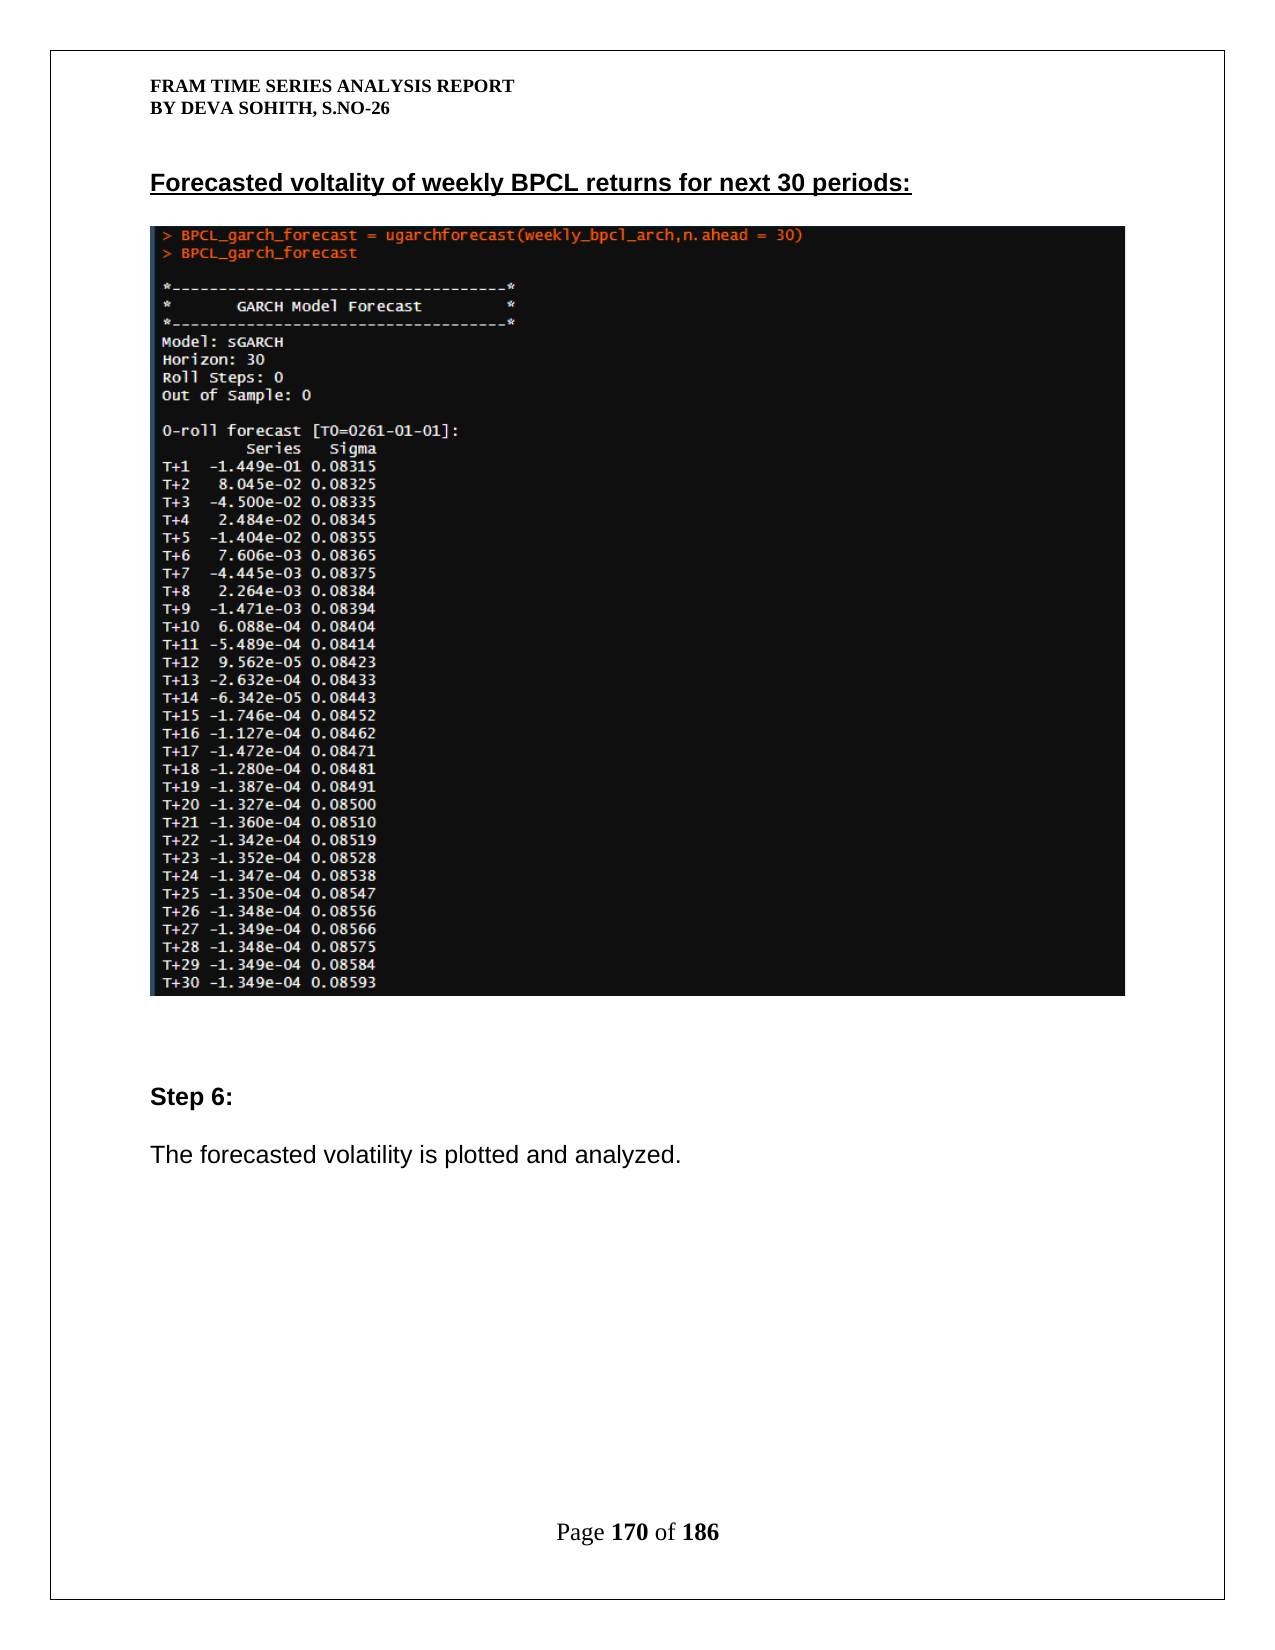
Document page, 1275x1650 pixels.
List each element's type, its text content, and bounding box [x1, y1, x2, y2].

picture [150, 226, 1125, 996]
text Step 6: [150, 1082, 1125, 1111]
text Forecasted voltality of weekly BPCL returns for next 30 periods: [150, 168, 1125, 197]
text The forecasted volatility is plotted and analyzed. [150, 1140, 1125, 1169]
